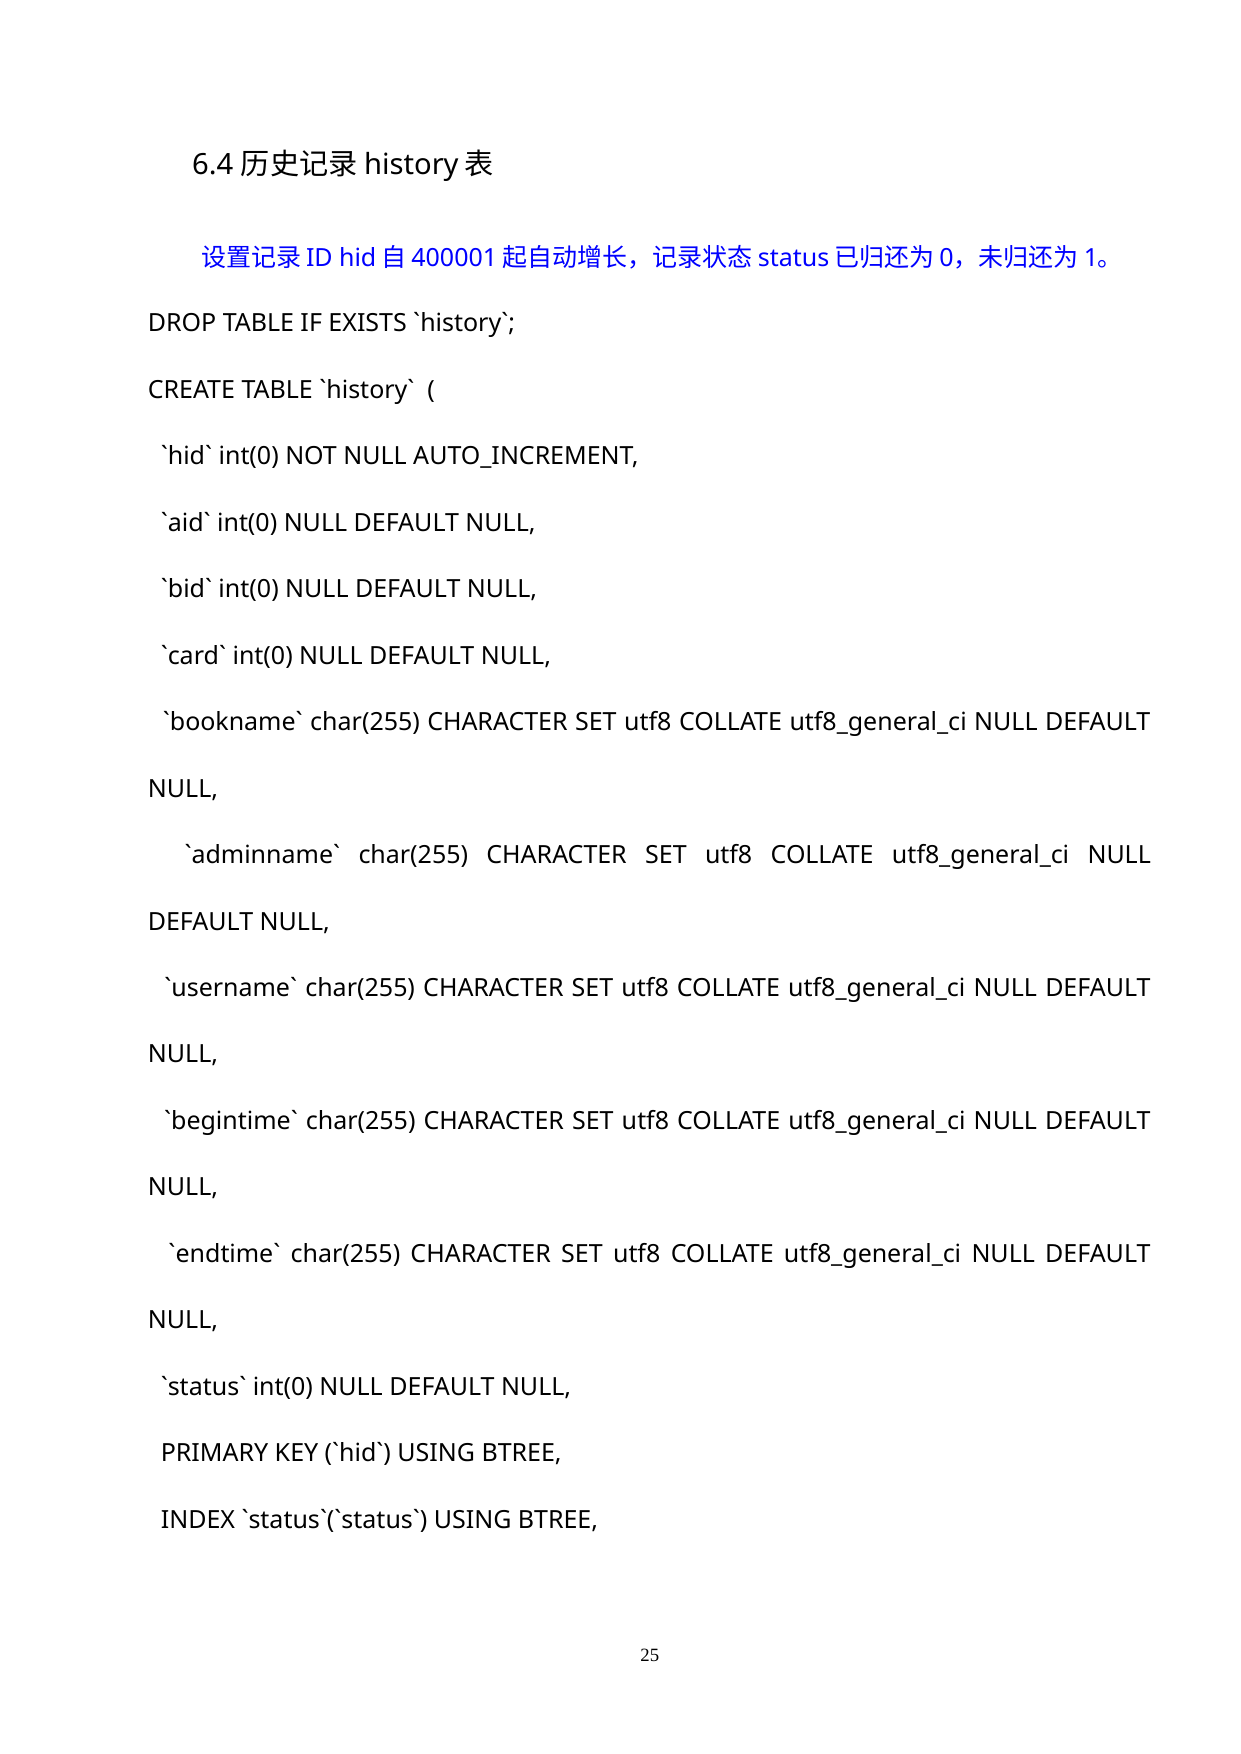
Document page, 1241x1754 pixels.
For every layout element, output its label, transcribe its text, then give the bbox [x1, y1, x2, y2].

text INDEX `status`(`status`) USING BTREE, [148, 1485, 1152, 1552]
text `bookname` char(255) CHARACTER SET utf8 COLLATE utf8_general_ci NULL DEFAULT NULL, [148, 688, 1152, 821]
text `begintime` char(255) CHARACTER SET utf8 COLLATE utf8_general_ci NULL DEFAULT NULL, [148, 1086, 1152, 1219]
text `aid` int(0) NULL DEFAULT NULL, [148, 488, 1152, 555]
text `card` int(0) NULL DEFAULT NULL, [148, 621, 1152, 688]
text `bid` int(0) NULL DEFAULT NULL, [148, 555, 1152, 621]
text CREATE TABLE `history` ( [148, 355, 1152, 422]
text 设置记录ID hid自400001起自动增长，记录状态 status已归还为0，未归还为1。 [148, 222, 1152, 289]
text DROP TABLE IF EXISTS `history`; [148, 289, 1152, 355]
text `endtime` char(255) CHARACTER SET utf8 COLLATE utf8_general_ci NULL DEFAULT NULL, [148, 1219, 1152, 1352]
text `adminname` char(255) CHARACTER SET utf8 COLLATE utf8_general_ci NULL DEFAULT NULL, [148, 821, 1152, 953]
text 6.4 历史记录 history表 [192, 129, 1152, 195]
text PRIMARY KEY (`hid`) USING BTREE, [148, 1419, 1152, 1485]
text `status` int(0) NULL DEFAULT NULL, [148, 1352, 1152, 1419]
text `username` char(255) CHARACTER SET utf8 COLLATE utf8_general_ci NULL DEFAULT NULL, [148, 953, 1152, 1086]
text `hid` int(0) NOT NULL AUTO_INCREMENT, [148, 422, 1152, 488]
